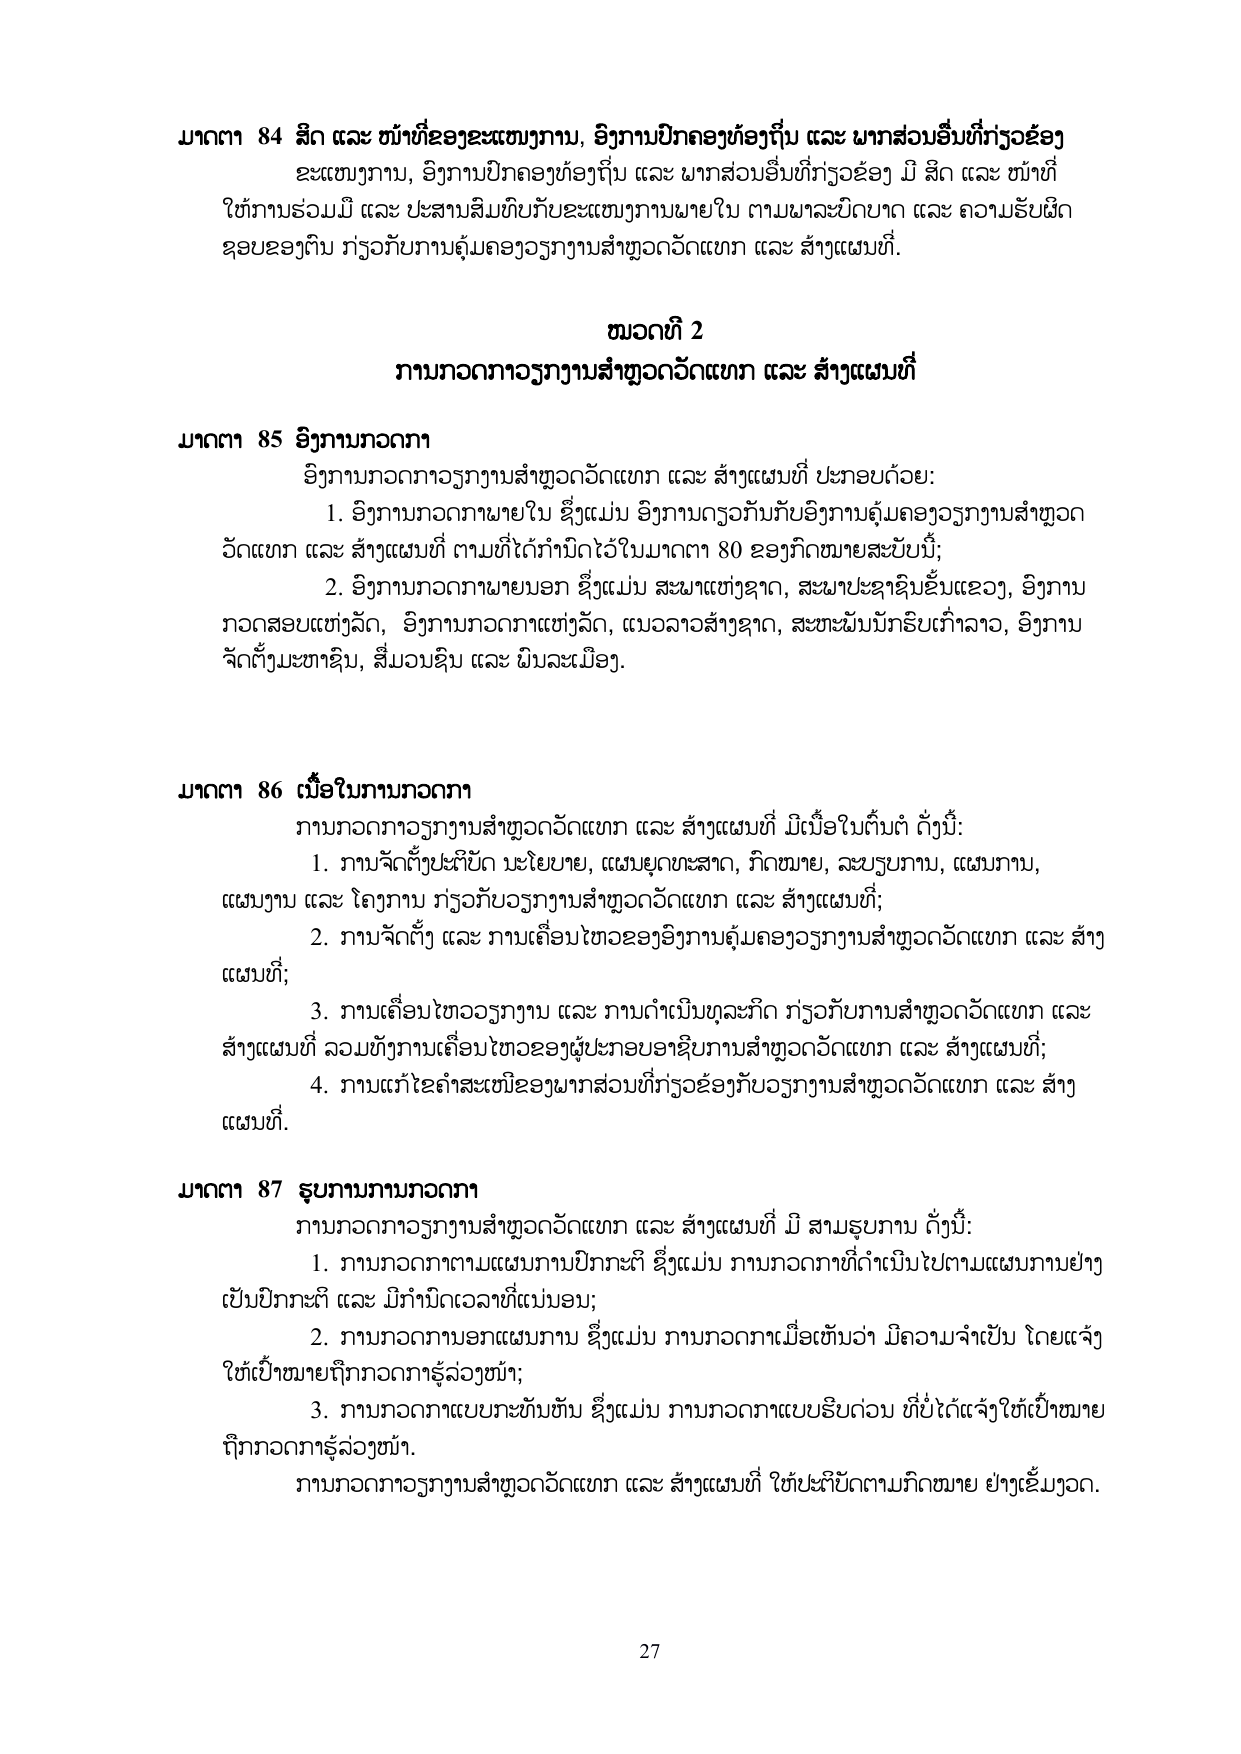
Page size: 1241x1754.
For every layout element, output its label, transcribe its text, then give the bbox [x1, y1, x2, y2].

text ອົງການກວດກາວຽກງານສໍາຫຼວດວັດແທກ ແລະ ສ້າງແຜນທີ່ ປະກອບດ້ວຍ: [207, 458, 1122, 495]
list ການແກ້ໄຂຄໍາສະເໜີຂອງພາກສ່ວນທີ່ກ່ຽວຂ້ອງກັບວຽກງານສໍາຫຼວດວັດແທກ ແລະ ສ້າງແຜນທີ່. [222, 1067, 1122, 1140]
subtitle ມາດຕາ 87 ຮູບການການກວດກາ [177, 1171, 1122, 1208]
list ຂະແໜງການ, ອົງການປົກຄອງທ້ອງຖິ່ນ ແລະ ພາກສ່ວນອື່ນທີ່ກ່ຽວຂ້ອງ ມີ ສິດ ແລະ ໜ້າທີ່ ໃຫ້ການຮ່ວມມື ແລະ ປະສານສົມທົບກັບຂະແໜງການພາຍໃນ ຕາມພາລະບົດບາດ ແລະ ຄວາມຮັບຜິດ ຊອບຂອງຕົນ ກ່ຽວກັບການຄຸ້ມຄອງວຽກງານສຳຫຼວດວັດແທກ ແລະ ສ້າງແຜນທີ່. [222, 155, 1122, 266]
text ການກວດກາວຽກງານສໍາຫຼວດວັດແທກ ແລະ ສ້າງແຜນທີ່ ມີ ສາມຮູບການ ດັ່ງນີ້: [222, 1208, 1122, 1245]
list ການຈັດຕັ້ງປະຕິບັດ ນະໂຍບາຍ, ແຜນຍຸດທະສາດ, ກົດໝາຍ, ລະບຽບການ, ແຜນການ, ແຜນງານ ແລະ ໂຄງການ ກ່ຽວກັບວຽກງານສໍາຫຼວດວັດແທກ ແລະ ສ້າງແຜນທີ່; [222, 845, 1122, 919]
subtitle ໝວດທີ 2 [189, 311, 1122, 351]
subtitle ການກວດກາວຽກງານສໍາຫຼວດວັດແທກ ແລະ ສ້າງແຜນທີ່ [189, 351, 1122, 391]
subtitle ມາດຕາ 86 ເນື້ອໃນການກວດກາ [177, 772, 1122, 808]
text ການກວດກາວຽກງານສໍາຫຼວດວັດແທກ ແລະ ສ້າງແຜນທີ່ ມີເນື້ອໃນຕົ້ນຕໍ ດັ່ງນີ້: [222, 808, 1122, 845]
list ການເຄື່ອນໄຫວວຽກງານ ແລະ ການດໍາເນີນທຸລະກິດ ກ່ຽວກັບການສໍາຫຼວດວັດແທກ ແລະ ສ້າງແຜນທີ່ ລວມທັງການເຄື່ອນໄຫວຂອງຜູ້ປະກອບອາຊີບການສໍາຫຼວດວັດແທກ ແລະ ສ້າງແຜນທີ່; [222, 993, 1122, 1067]
text ການກວດກາວຽກງານສໍາຫຼວດວັດແທກ ແລະ ສ້າງແຜນທີ່ ໃຫ້ປະຕິບັດຕາມກົດໝາຍ ຢ່າງເຂັ້ມງວດ. [222, 1466, 1122, 1503]
list ການກວດກາຕາມແຜນການປົກກະຕິ ຊຶ່ງແມ່ນ ການກວດກາທີ່ດໍາເນີນໄປຕາມແຜນການຢ່າງເປັນປົກກະຕິ ແລະ ມີກໍານົດເວລາທີ່ແນ່ນອນ; [222, 1245, 1122, 1318]
text 1. ອົງການກວດກາພາຍໃນ ຊຶ່ງແມ່ນ ອົງການດຽວກັນກັບອົງການຄຸ້ມຄອງວຽກງານສໍາຫຼວດວັດແທກ ແລະ ສ້າງແຜນທີ່ ຕາມທີ່ໄດ້ກໍານົດໄວ້ໃນມາດຕາ 80 ຂອງກົດໝາຍສະບັບນີ້; [222, 495, 1122, 569]
list ການຈັດຕັ້ງ ແລະ ການເຄື່ອນໄຫວຂອງອົງການຄຸ້ມຄອງວຽກງານສຳຫຼວດວັດແທກ ແລະ ສ້າງແຜນທີ່; [222, 919, 1122, 993]
subtitle ມາດຕາ 84 ສິດ ແລະ ໜ້າທີ່ຂອງຂະແໜງການ, ອົງການປົກຄອງທ້ອງຖິ່ນ ແລະ ພາກສ່ວນອື່ນທີ່ກ່ຽວຂ້ອງ [177, 118, 1122, 155]
subtitle ມາດຕາ 85 ອົງການກວດກາ [177, 421, 1122, 458]
list ການກວດການອກແຜນການ ຊຶ່ງແມ່ນ ການກວດກາເມື່ອເຫັນວ່າ ມີຄວາມຈໍາເປັນ ໂດຍແຈ້ງໃຫ້ເປົ້າໝາຍຖືກກວດກາຮູ້ລ່ວງໜ້າ; [222, 1318, 1122, 1392]
text 2. ອົງການກວດກາພາຍນອກ ຊຶ່ງແມ່ນ ສະພາແຫ່ງຊາດ, ສະພາປະຊາຊົນຂັ້ນແຂວງ, ອົງການກວດສອບແຫ່ງລັດ, ອົງການກວດກາແຫ່ງລັດ, ແນວລາວສ້າງຊາດ, ສະຫະພັນນັກຮົບເກົ່າລາວ, ອົງການຈັດຕັ້ງມະຫາຊົນ, ສື່ມວນຊົນ ແລະ ພົນລະເມືອງ. [222, 569, 1122, 679]
list ການກວດກາແບບກະທັນຫັນ ຊຶ່ງແມ່ນ ການກວດກາແບບຮີບດ່ວນ ທີ່ບໍ່ໄດ້ແຈ້ງໃຫ້ເປົ້າໝາຍຖືກກວດກາຮູ້ລ່ວງໜ້າ. [222, 1392, 1122, 1466]
